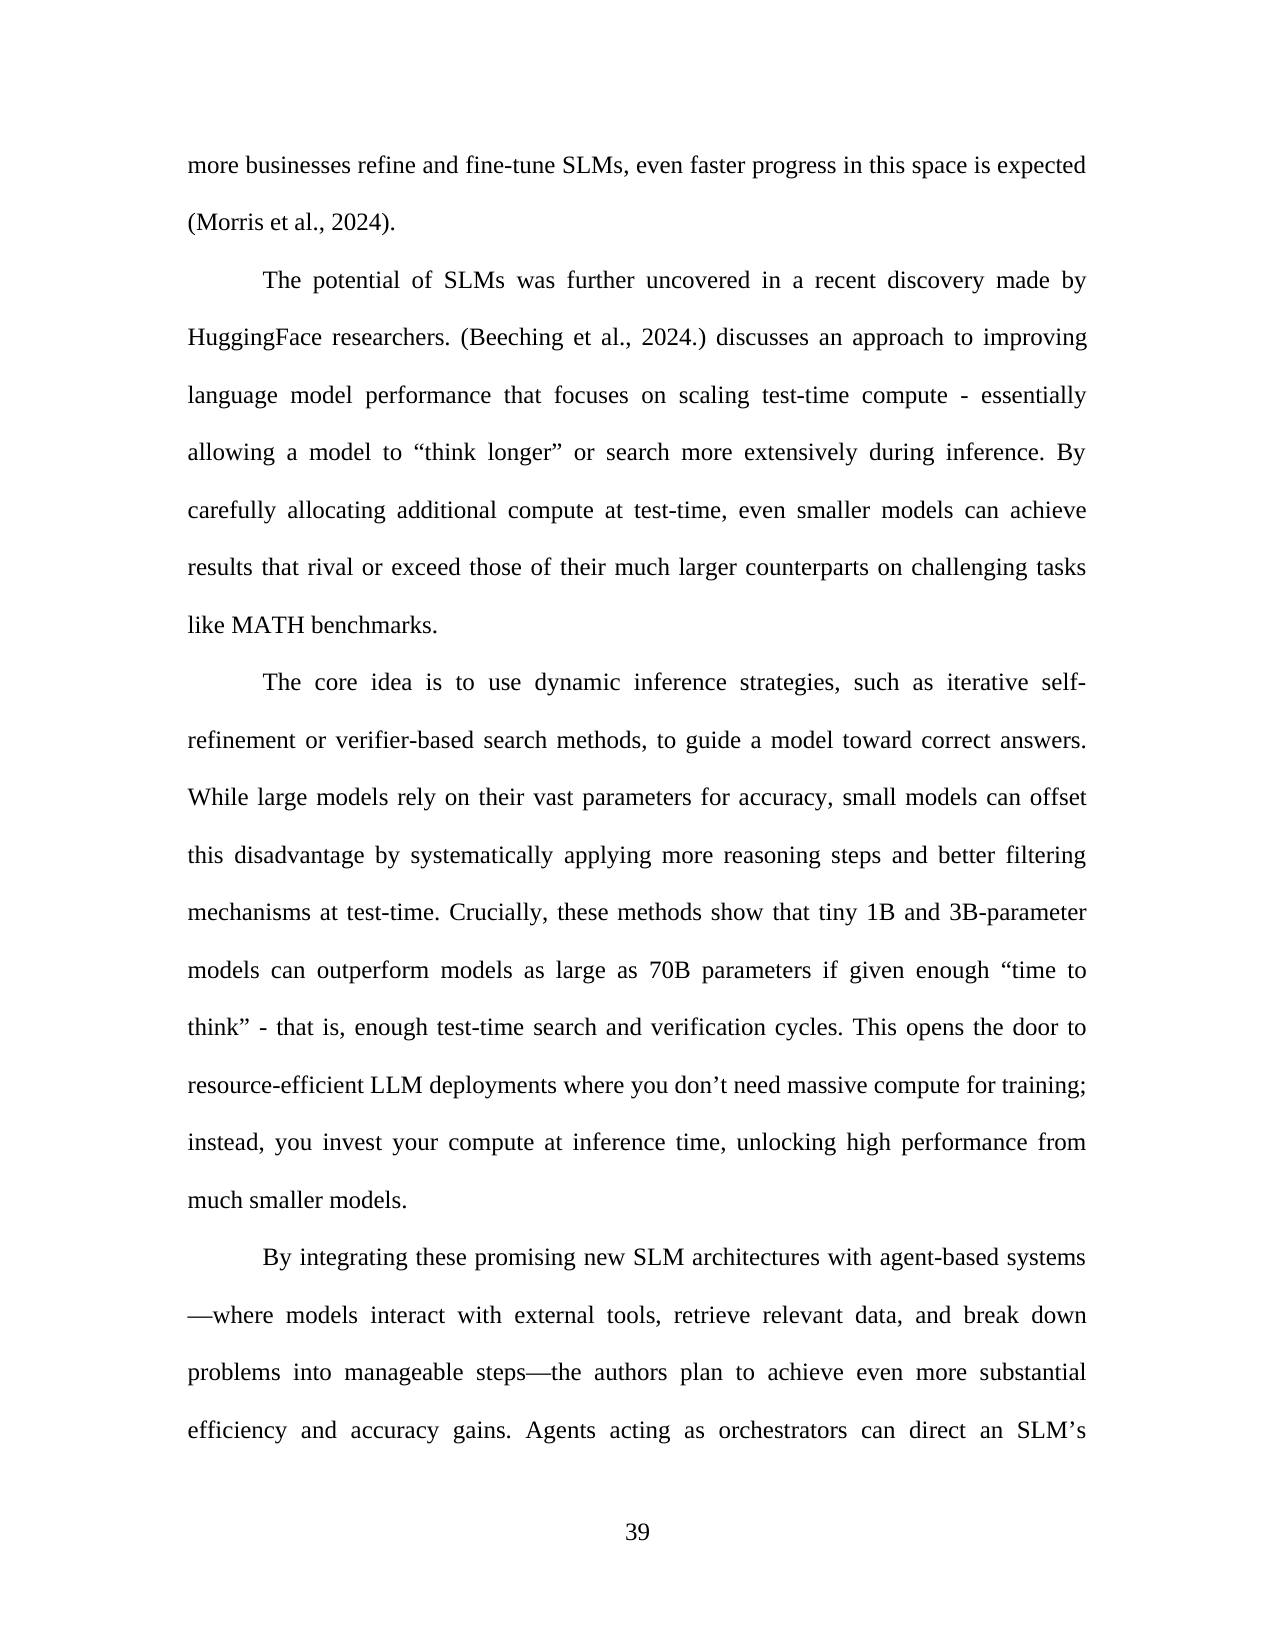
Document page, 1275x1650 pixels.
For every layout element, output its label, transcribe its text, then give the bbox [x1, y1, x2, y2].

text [187, 1242, 1087, 1444]
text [187, 150, 1087, 236]
text The potential of SLMs was further uncovered in a recent discovery made by HuggingFace researchers. (Beeching et al., 2024.) discusses an approach to improving language model performance that focuses on scaling test-time compute - essentially allowing a model to “think longer” or search more extensively during inference. By carefully allocating additional compute at test-time, even smaller models can achieve results that rival or exceed those of their much larger counterparts on challenging tasks like MATH benchmarks. [187, 265, 1087, 639]
text The core idea is to use dynamic inference strategies, such as iterative self-refinement or verifier-based search methods, to guide a model toward correct answers. While large models rely on their vast parameters for accuracy, small models can offset this disadvantage by systematically applying more reasoning steps and better filtering mechanisms at test-time. Crucially, these methods show that tiny 1B and 3B-parameter models can outperform models as large as 70B parameters if given enough “time to think” - that is, enough test-time search and verification cycles. This opens the door to resource-efficient LLM deployments where you don’t need massive compute for training; instead, you invest your compute at inference time, unlocking high performance from much smaller models. [187, 667, 1087, 1214]
